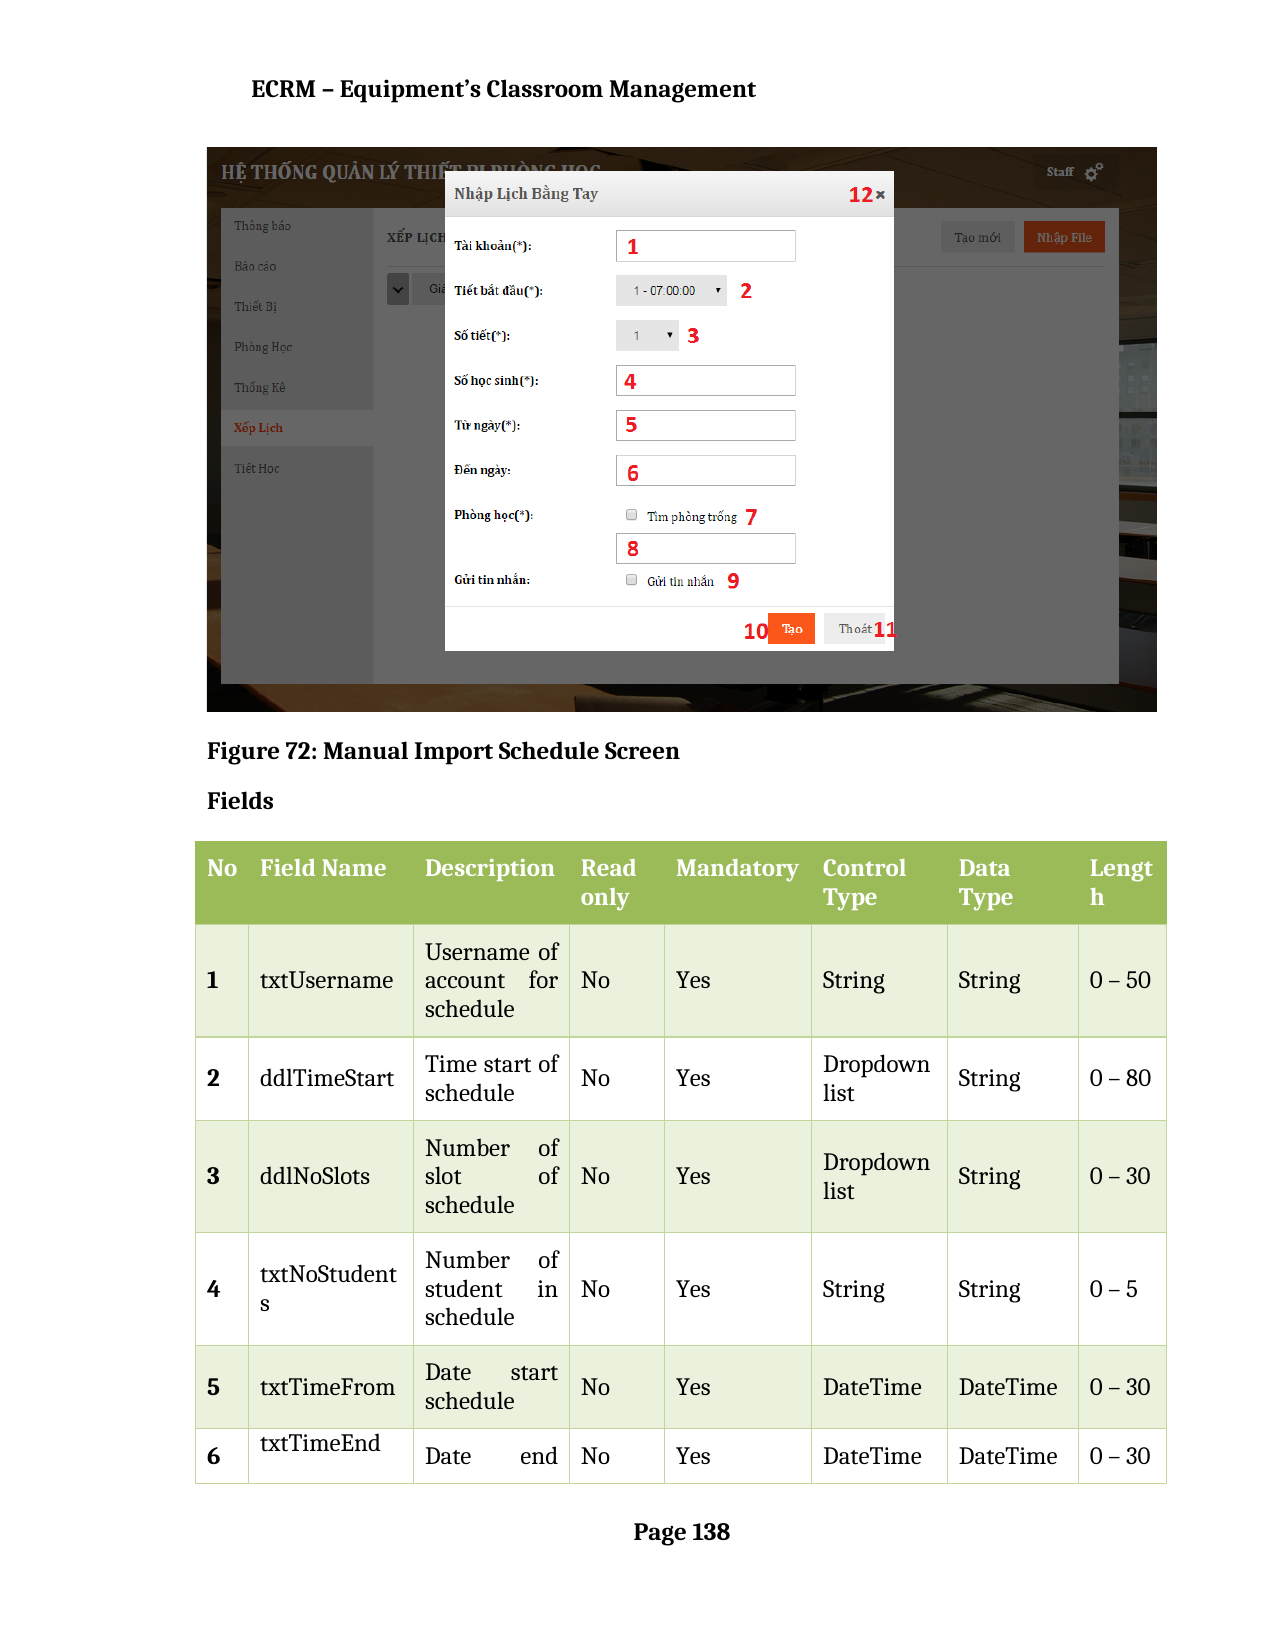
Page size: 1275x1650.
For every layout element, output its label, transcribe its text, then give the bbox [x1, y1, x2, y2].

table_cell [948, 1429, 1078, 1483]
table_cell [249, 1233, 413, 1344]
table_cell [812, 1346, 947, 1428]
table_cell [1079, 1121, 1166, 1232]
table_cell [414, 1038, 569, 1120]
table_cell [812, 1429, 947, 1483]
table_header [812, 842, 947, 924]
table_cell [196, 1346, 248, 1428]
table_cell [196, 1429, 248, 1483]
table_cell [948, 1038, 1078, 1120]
picture [206, 147, 1157, 712]
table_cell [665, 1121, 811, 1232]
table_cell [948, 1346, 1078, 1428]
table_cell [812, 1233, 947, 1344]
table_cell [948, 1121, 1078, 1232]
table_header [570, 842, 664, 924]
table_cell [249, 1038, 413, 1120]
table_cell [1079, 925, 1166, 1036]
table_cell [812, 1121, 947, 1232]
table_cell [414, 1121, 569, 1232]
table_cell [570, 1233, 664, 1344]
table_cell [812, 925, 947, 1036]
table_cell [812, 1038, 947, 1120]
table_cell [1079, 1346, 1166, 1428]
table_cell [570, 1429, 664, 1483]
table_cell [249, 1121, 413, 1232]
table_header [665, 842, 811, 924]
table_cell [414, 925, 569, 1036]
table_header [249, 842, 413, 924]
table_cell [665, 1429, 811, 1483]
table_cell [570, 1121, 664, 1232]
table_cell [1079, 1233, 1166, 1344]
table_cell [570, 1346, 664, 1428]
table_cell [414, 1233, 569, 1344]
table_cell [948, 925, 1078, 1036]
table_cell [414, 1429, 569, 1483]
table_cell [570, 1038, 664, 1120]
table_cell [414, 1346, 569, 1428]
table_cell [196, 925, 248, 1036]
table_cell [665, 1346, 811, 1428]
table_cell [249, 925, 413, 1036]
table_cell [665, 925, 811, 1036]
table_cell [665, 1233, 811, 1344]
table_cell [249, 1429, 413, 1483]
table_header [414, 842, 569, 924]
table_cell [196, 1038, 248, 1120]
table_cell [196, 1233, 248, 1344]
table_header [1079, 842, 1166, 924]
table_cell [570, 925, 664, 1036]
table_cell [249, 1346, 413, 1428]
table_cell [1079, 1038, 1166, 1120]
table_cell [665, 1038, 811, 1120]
text Fields [207, 787, 1157, 816]
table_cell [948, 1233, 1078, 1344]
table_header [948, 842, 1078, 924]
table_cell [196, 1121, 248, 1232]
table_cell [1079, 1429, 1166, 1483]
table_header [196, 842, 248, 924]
